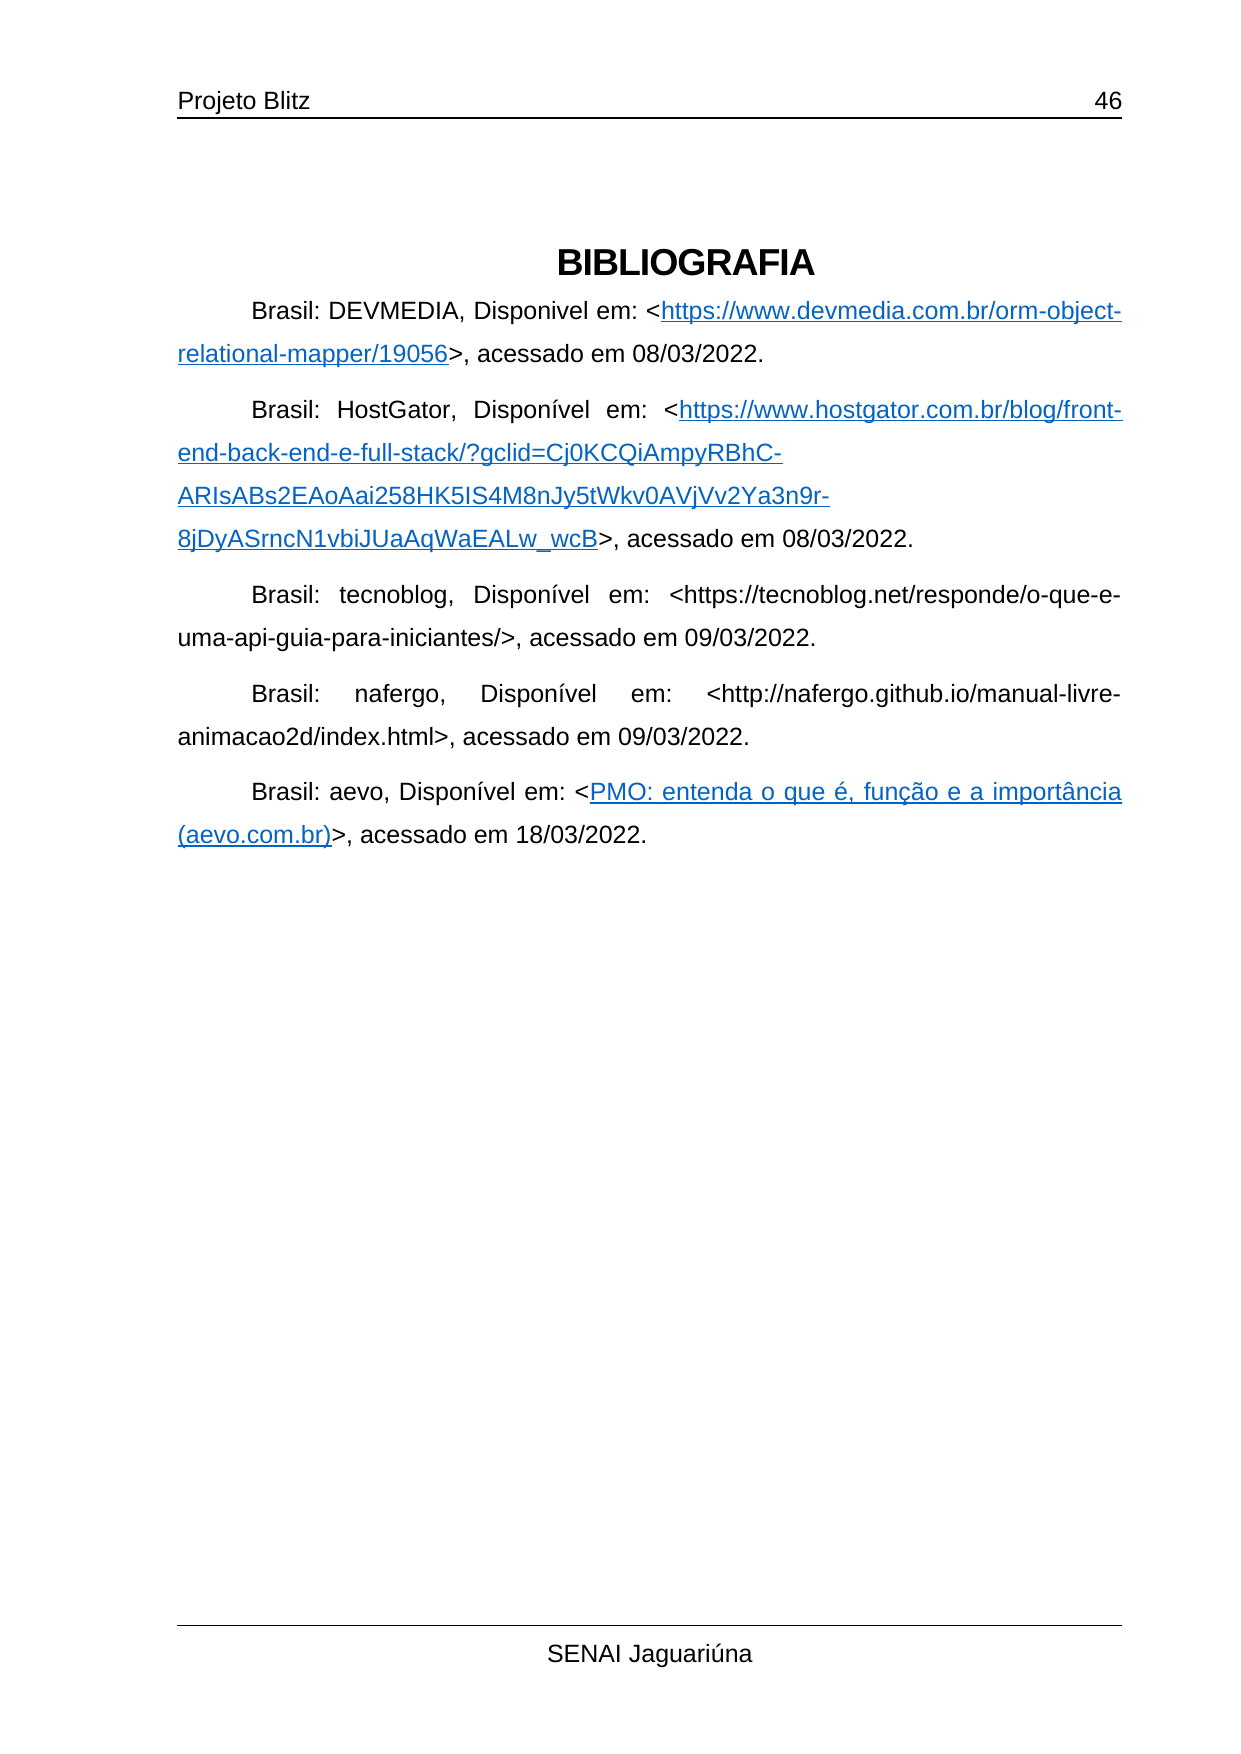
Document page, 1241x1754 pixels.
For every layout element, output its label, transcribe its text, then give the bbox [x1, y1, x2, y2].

text Brasil: tecnoblog, Disponível em: <https://tecnoblog.net/responde/o-que-e-uma-api-guia-para-iniciantes/>, acessado em 09/03/2022. [177, 580, 1122, 652]
text Brasil: HostGator, Disponível em: <https://www.hostgator.com.br/blog/front-end-back-end-e-full-stack/?gclid=Cj0KCQiAmpyRBhC-ARIsABs2EAoAai258HK5IS4M8nJy5tWkv0AVjVv2Ya3n9r-8jDyASrncN1vbiJUaAqWaEALw_wcB>, acessado em 08/03/2022. [177, 395, 1122, 553]
title Bibliografia [177, 240, 1122, 283]
text Brasil: DEVMEDIA, Disponivel em: <https://www.devmedia.com.br/orm-object-relational-mapper/19056>, acessado em 08/03/2022. [177, 296, 1122, 368]
text Brasil: nafergo, Disponível em: <http://nafergo.github.io/manual-livre-animacao2d/index.html>, acessado em 09/03/2022. [177, 678, 1122, 750]
text Brasil: aevo, Disponível em: <PMO: entenda o que é, função e a importância (aevo.com.br)>, acessado em 18/03/2022. [177, 777, 1122, 849]
